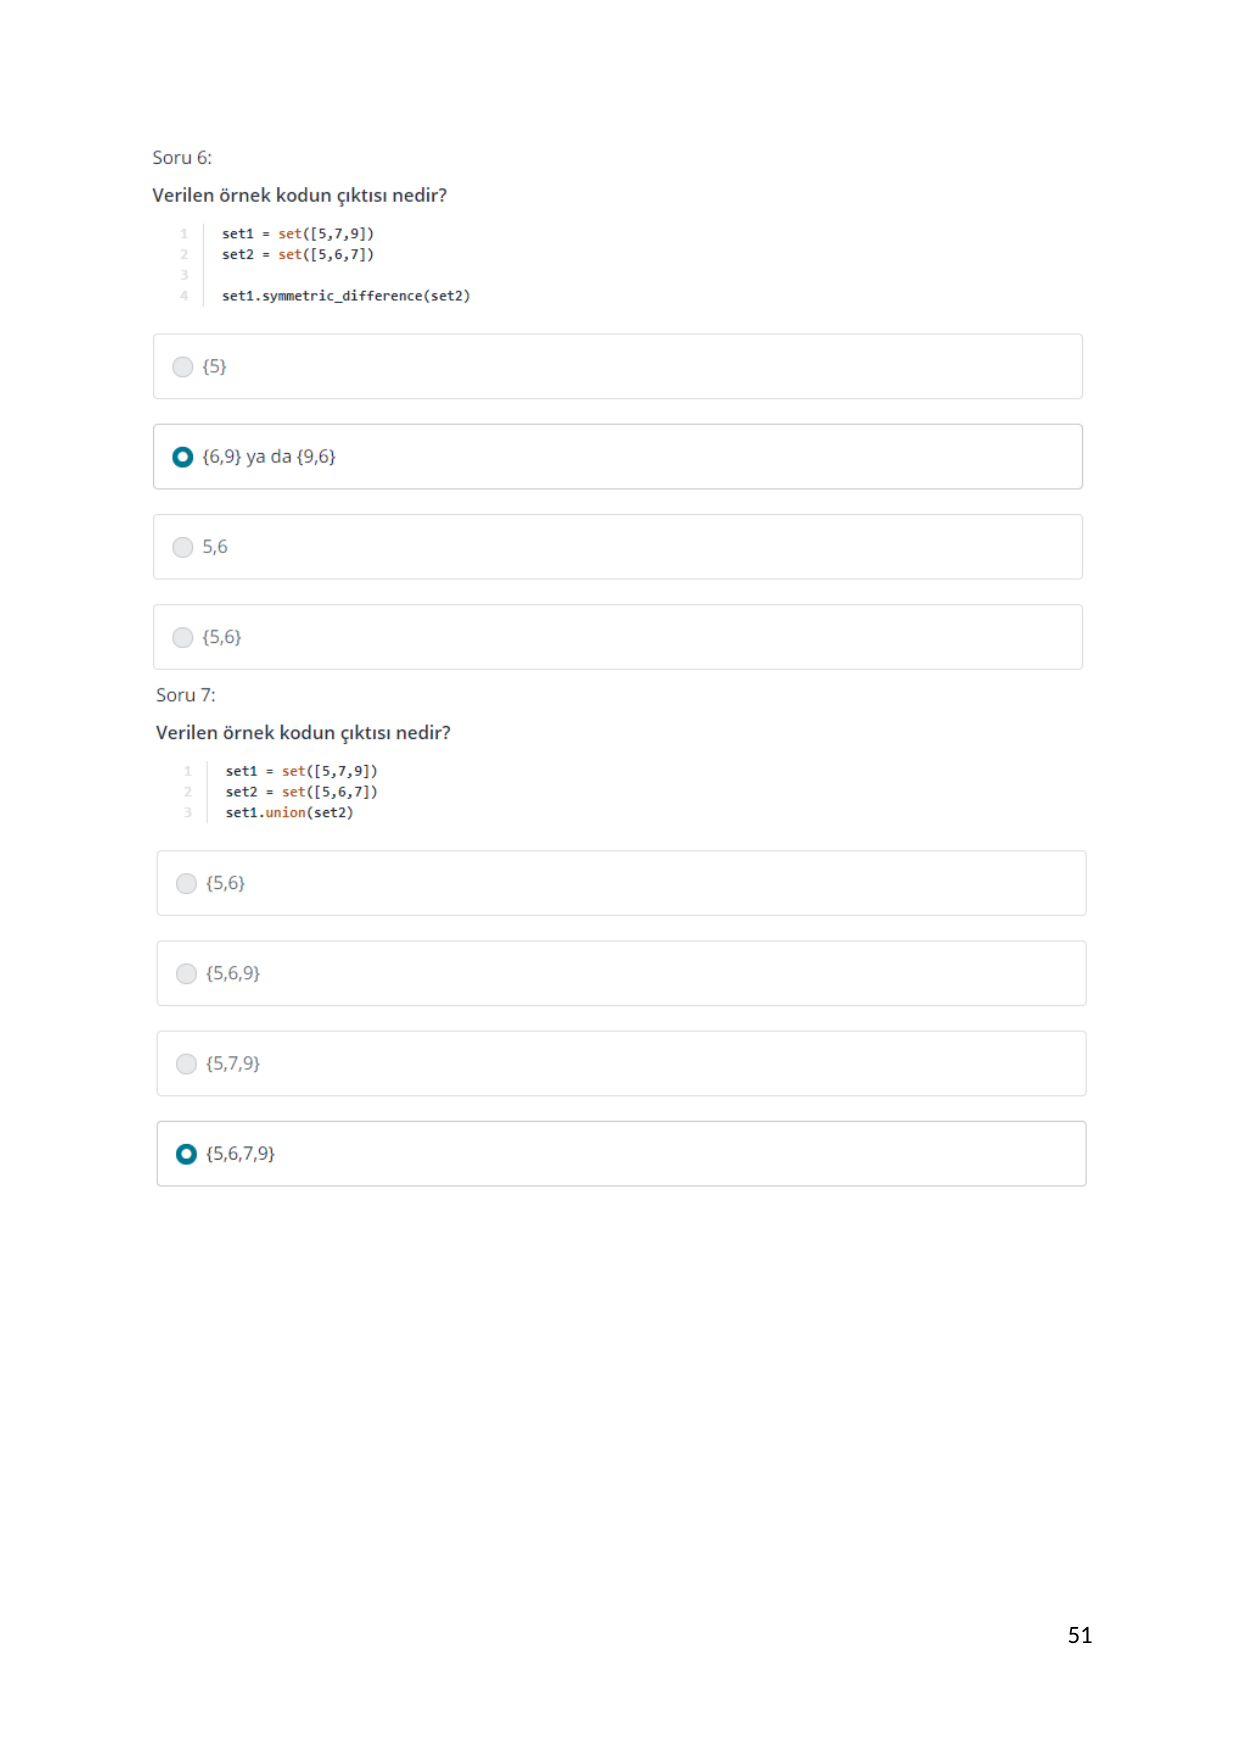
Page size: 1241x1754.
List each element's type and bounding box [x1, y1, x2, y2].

picture [147, 147, 1093, 681]
picture [147, 682, 1093, 1194]
